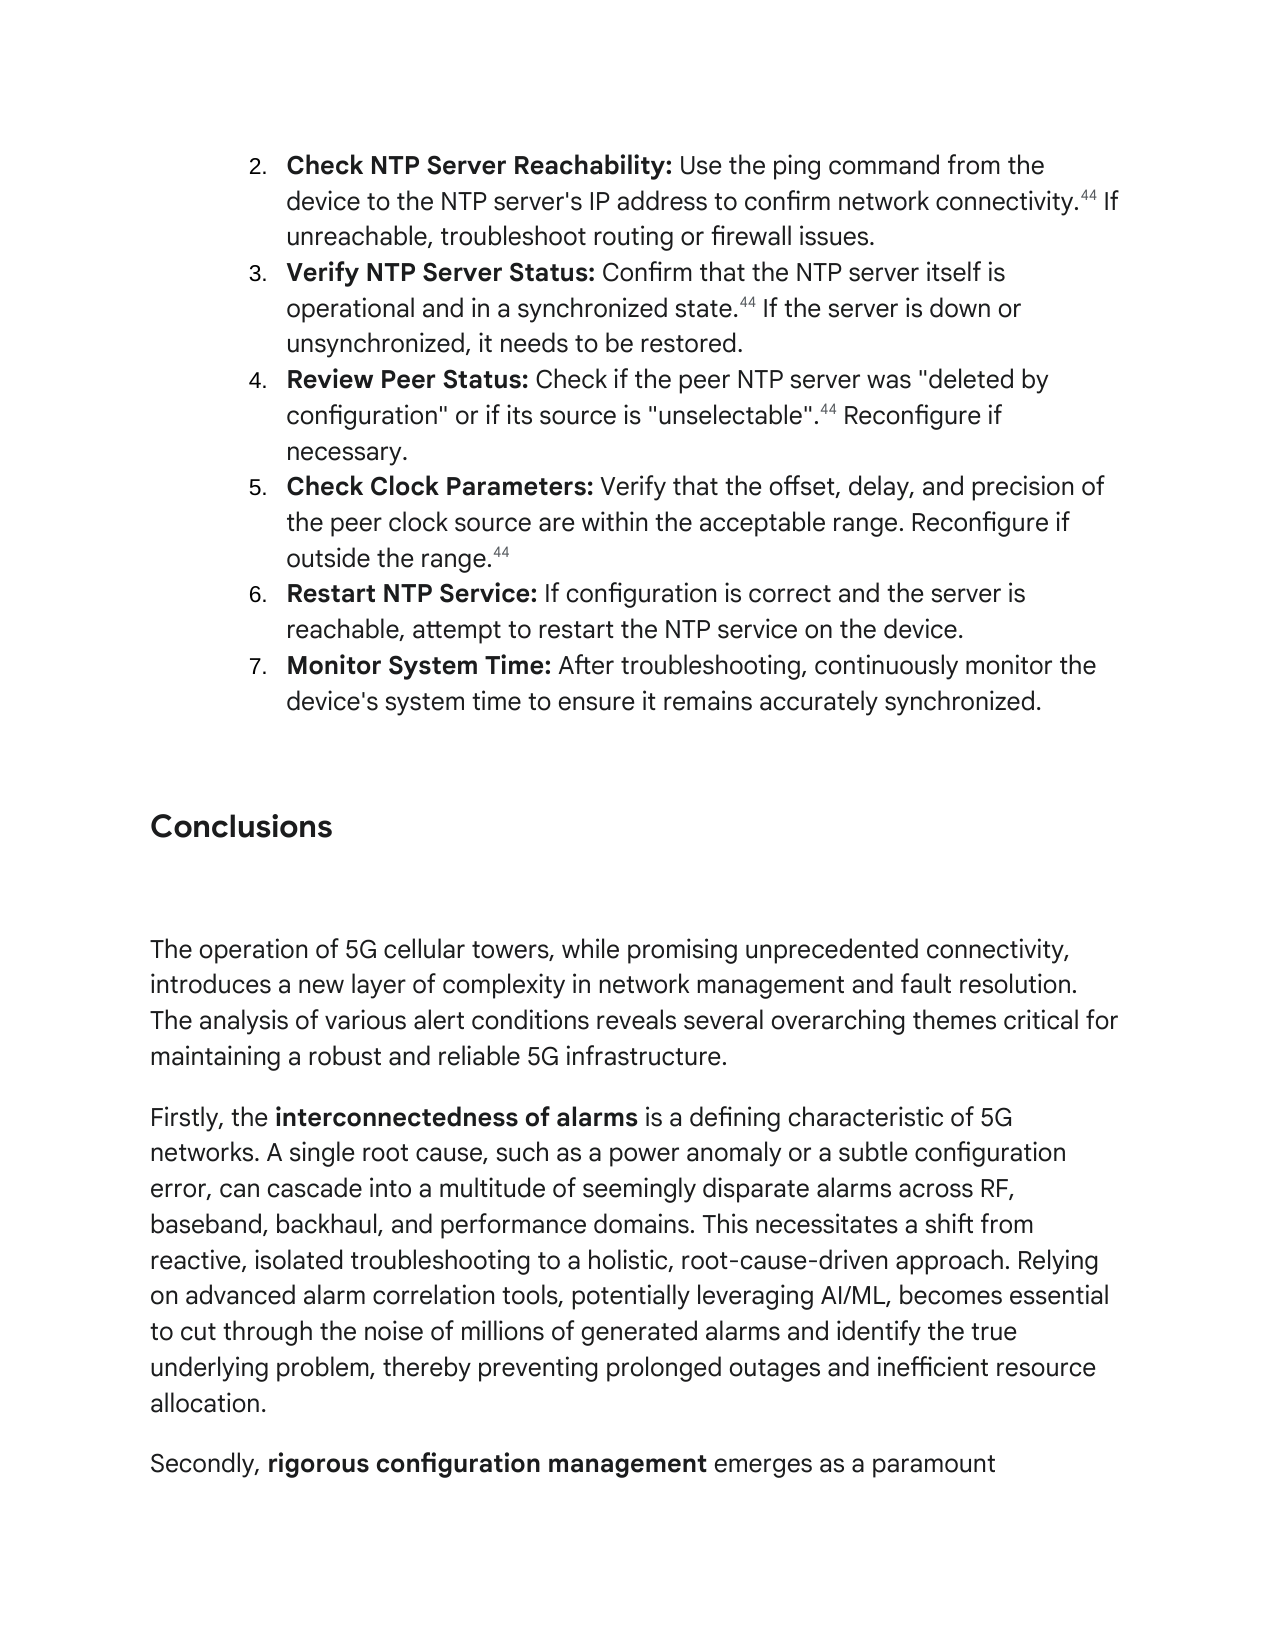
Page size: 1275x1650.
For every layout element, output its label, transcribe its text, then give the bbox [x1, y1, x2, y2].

list Restart NTP Service: If configuration is correct and the server is reachable, attempt to restart the NTP service on the device. [248, 579, 1125, 646]
text The operation of 5G cellular towers, while promising unprecedented connectivity, introduces a new layer of complexity in network management and fault resolution. The analysis of various alert conditions reveals several overarching themes critical for maintaining a robust and reliable 5G infrastructure. [150, 934, 1125, 1073]
list Check NTP Server Reachability: Use the ping command from the device to the NTP server's IP address to confirm network connectivity.44 If unreachable, troubleshoot routing or firewall issues. [248, 150, 1125, 253]
subtitle Conclusions [150, 807, 1125, 847]
text Firstly, the interconnectedness of alarms is a defining characteristic of 5G networks. A single root cause, such as a power anomaly or a subtle configuration error, can cascade into a multitude of seemingly disparate alarms across RF, baseband, backhaul, and performance domains. This necessitates a shift from reactive, isolated troubleshooting to a holistic, root-cause-driven approach. Relying on advanced alarm correlation tools, potentially leveraging AI/ML, becomes essential to cut through the noise of millions of generated alarms and identify the true underlying problem, thereby preventing prolonged outages and inefficient resource allocation. [150, 1102, 1125, 1419]
list Monitor System Time: After troubleshooting, continuously monitor the device's system time to ensure it remains accurately synchronized. [248, 650, 1125, 717]
list Verify NTP Server Status: Confirm that the NTP server itself is operational and in a synchronized state.44 If the server is down or unsynchronized, it needs to be restored. [248, 257, 1125, 360]
list Review Peer Status: Check if the peer NTP server was "deleted by configuration" or if its source is "unselectable".44 Reconfigure if necessary. [248, 364, 1125, 467]
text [150, 1448, 1125, 1480]
list Check Clock Parameters: Verify that the offset, delay, and precision of the peer clock source are within the acceptable range. Reconfigure if outside the range.44 [248, 472, 1125, 574]
